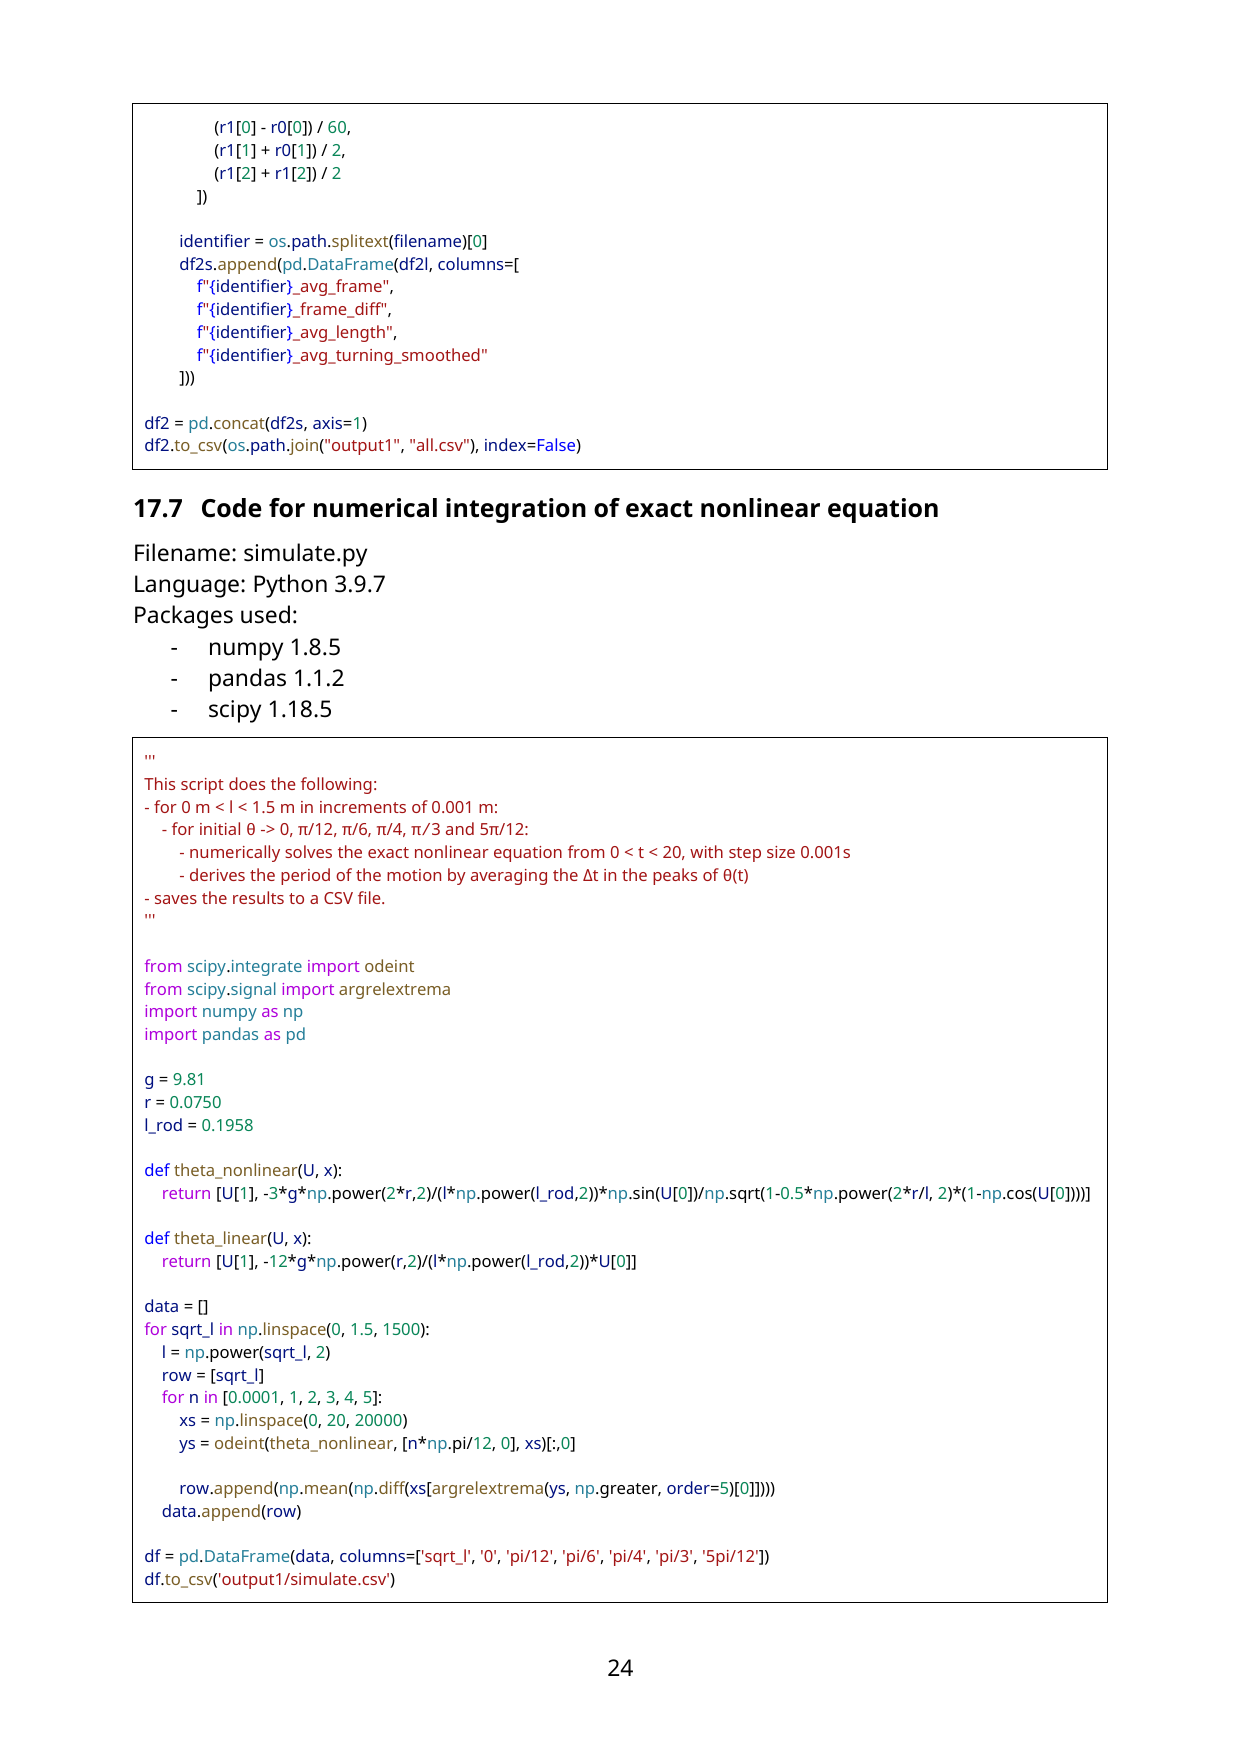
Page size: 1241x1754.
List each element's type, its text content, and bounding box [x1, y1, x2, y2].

text Packages used: [133, 599, 1107, 631]
subtitle Code for numerical integration of exact nonlinear equation [133, 490, 1107, 524]
table_header ''' This script does the following: - for 0 m < l < 1.5 m in increments of 0.001 m: - for initial θ -> 0, π/12, π/6, π/4, π/3 and 5π/12: - numerically solves the exact nonlinear equation from 0 < t < 20, with step size 0.001s - derives the period of the motion by averaging the Δt in the peaks of θ(t) - saves the results to a CSV file. ''' from scipy.integrate import odeint from scipy.signal import argrelextrema import numpy as np import pandas as pd g = 9.81 r = 0.0750 l_rod = 0.1958 def theta_nonlinear(U, x): return [U[1], -3*g*np.power(2*r,2)/(l*np.power(l_rod,2))*np.sin(U[0])/np.sqrt(1-0.5*np.power(2*r/l, 2)*(1-np.cos(U[0])))] def theta_linear(U, x): return [U[1], -12*g*np.power(r,2)/(l*np.power(l_rod,2))*U[0]] data = [] for sqrt_l in np.linspace(0, 1.5, 1500): l = np.power(sqrt_l, 2) row = [sqrt_l] for n in [0.0001, 1, 2, 3, 4, 5]: xs = np.linspace(0, 20, 20000) ys = odeint(theta_nonlinear, [n*np.pi/12, 0], xs)[:,0] row.append(np.mean(np.diff(xs[argrelextrema(ys, np.greater, order=5)[0]]))) data.append(row) df = pd.DataFrame(data, columns=['sqrt_l', '0', 'pi/12', 'pi/6', 'pi/4', 'pi/3', '5pi/12']) df.to_csv('output1/simulate.csv') [133, 738, 1107, 1602]
list pandas 1.1.2 [170, 662, 1107, 693]
list scipy 1.18.5 [170, 693, 1107, 724]
text Language: Python 3.9.7 [133, 568, 1107, 599]
list numpy 1.8.5 [170, 631, 1107, 662]
text Filename: simulate.py [133, 537, 1107, 568]
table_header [133, 104, 1107, 468]
